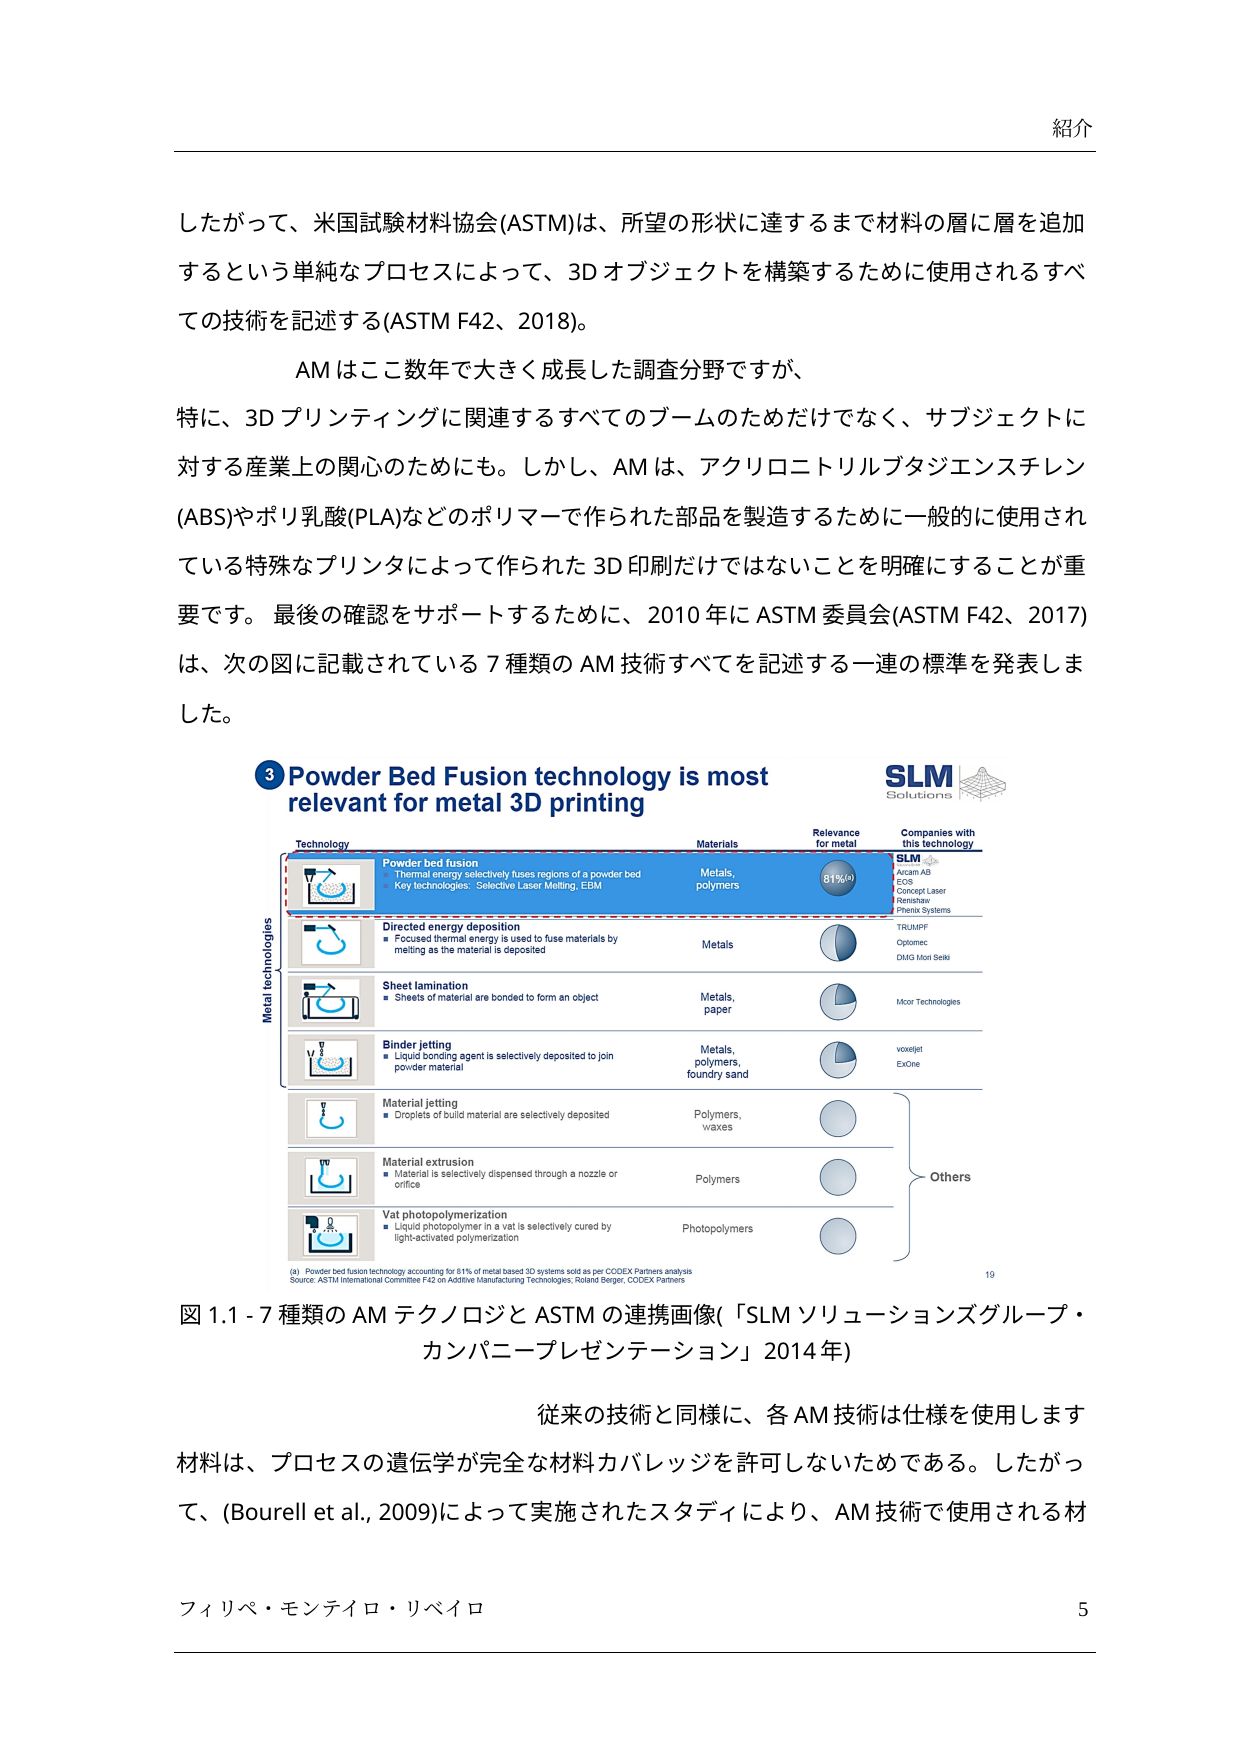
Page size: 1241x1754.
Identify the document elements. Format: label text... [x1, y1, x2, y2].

text 従来の技術と同様に、各AM技術は仕様を使用します [177, 1396, 1086, 1430]
picture [242, 757, 1010, 1292]
text 特に、3Dプリンティングに関連するすべてのブームのためだけでなく、サブジェクトに対する産業上の関心のためにも。しかし、AMは、アクリロニトリルブタジエンスチレン(ABS)やポリ乳酸(PLA)などのポリマーで作られた部品を製造するために一般的に使用されている特殊なプリンタによって作られた3D印刷だけではないことを明確にすることが重要です。 最後の確認をサポートするために、2010年にASTM委員会(ASTM F42、2017)は、次の図に記載されている7種類のAM技術すべてを記述する一連の標準を発表しました。 [176, 400, 1087, 729]
text したがって、米国試験材料協会(ASTM)は、所望の形状に達するまで材料の層に層を追加するという単純なプロセスによって、3Dオブジェクトを構築するために使用されるすべての技術を記述する(ASTM F42、2018)。 [176, 204, 1087, 336]
text AMはここ数年で大きく成長した調査分野ですが、 [295, 352, 1087, 386]
text 図 1.1 - 7 種類の AM テクノロジと ASTM の連携画像(「SLMソリューションズグループ・カンパニープレゼンテーション」2014年) [177, 1297, 1093, 1366]
